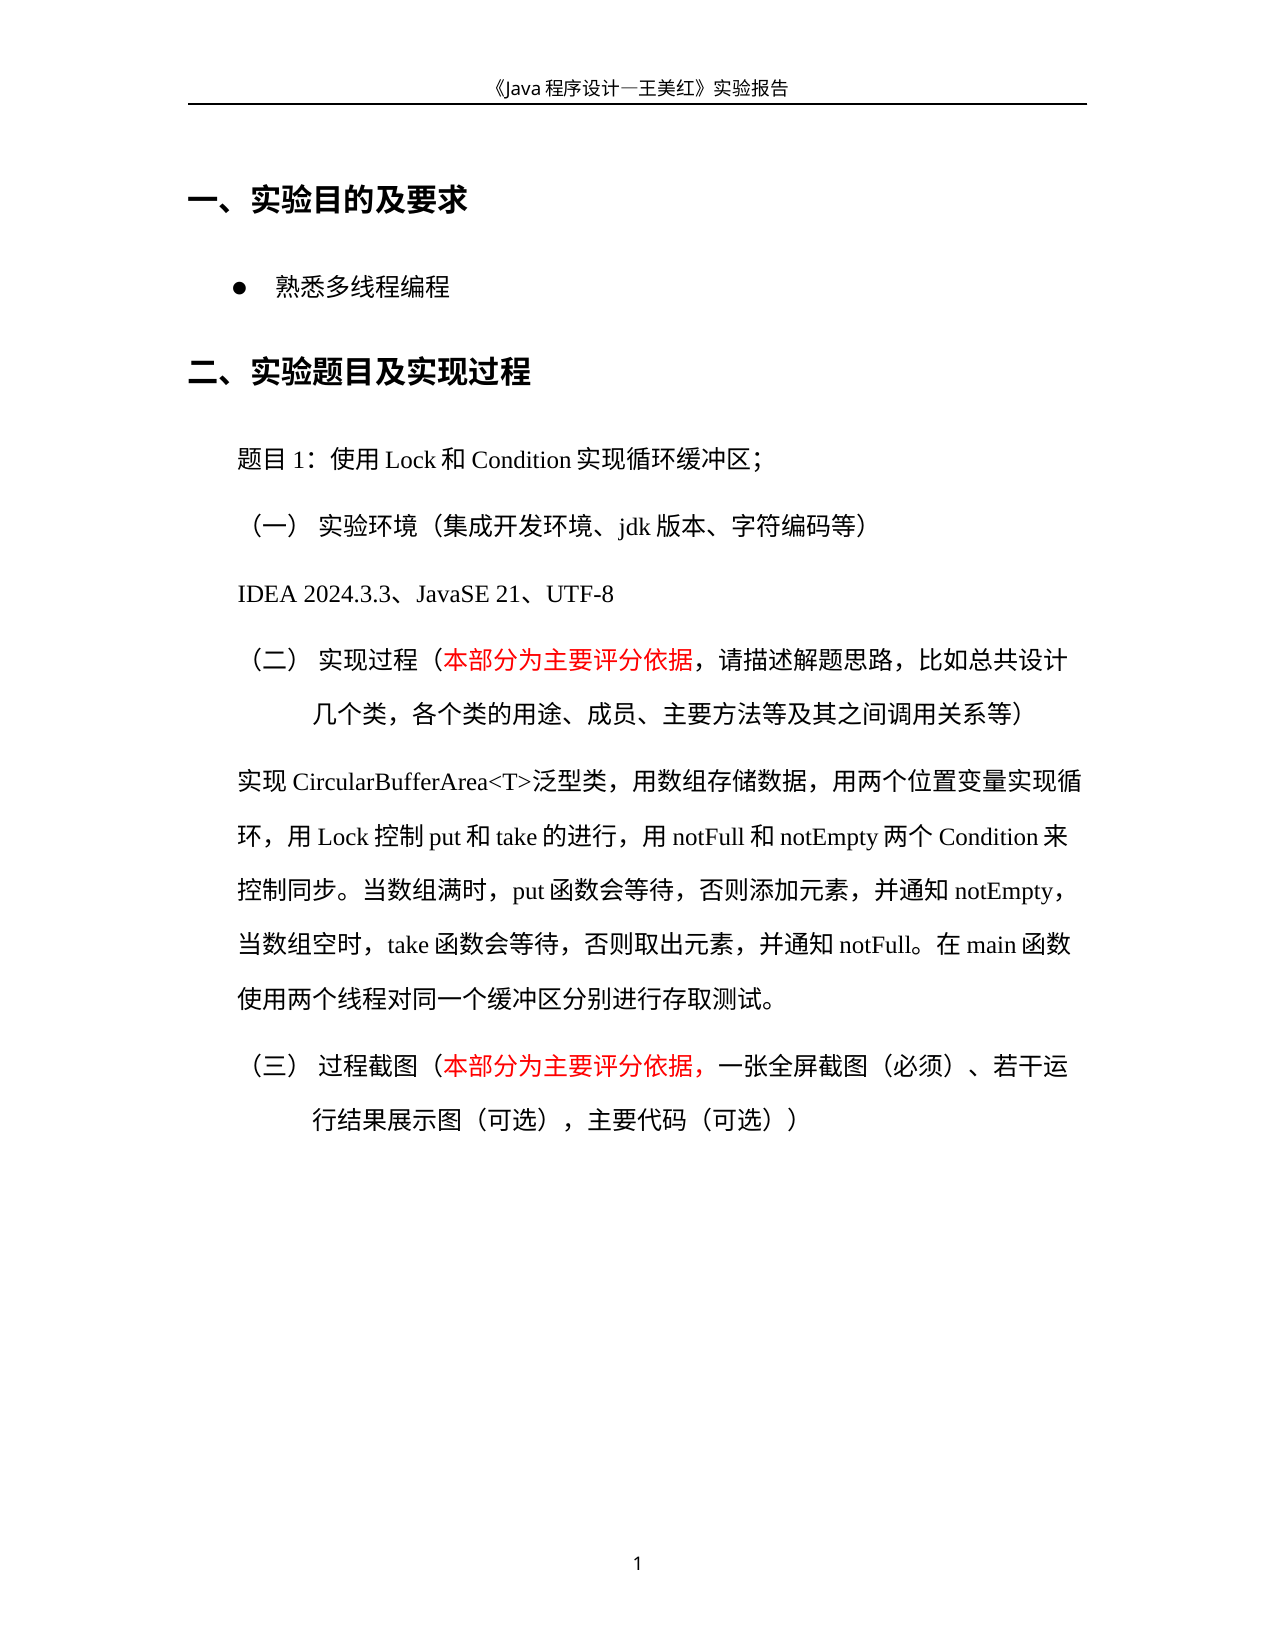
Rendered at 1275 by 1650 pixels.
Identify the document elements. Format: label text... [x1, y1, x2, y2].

text 一、实验目的及要求 [187, 175, 1087, 220]
text 题目1：使用Lock和Condition实现循环缓冲区； [187, 440, 1087, 476]
list 实现过程（本部分为主要评分依据，请描述解题思路，比如总共设计几个类，各个类的用途、成员、主要方法等及其之间调用关系等） [237, 641, 1087, 731]
list IDEA 2024.3.3、JavaSE 21、UTF-8 [237, 574, 1087, 610]
list 实现CircularBufferArea<T>泛型类，用数组存储数据，用两个位置变量实现循环，用Lock控制put和take的进行，用notFull和notEmpty两个Condition来控制同步。当数组满时，put函数会等待，否则添加元素，并通知notEmpty，当数组空时，take函数会等待，否则取出元素，并通知notFull。在main函数使用两个线程对同一个缓冲区分别进行存取测试。 [237, 762, 1087, 1016]
list 实验环境（集成开发环境、jdk版本、字符编码等） [237, 507, 1087, 543]
list 熟悉多线程编程 [231, 268, 1087, 304]
list 过程截图（本部分为主要评分依据，一张全屏截图（必须）、若干运行结果展示图（可选），主要代码（可选）） [237, 1046, 1087, 1137]
text 二、实验题目及实现过程 [187, 347, 1087, 392]
